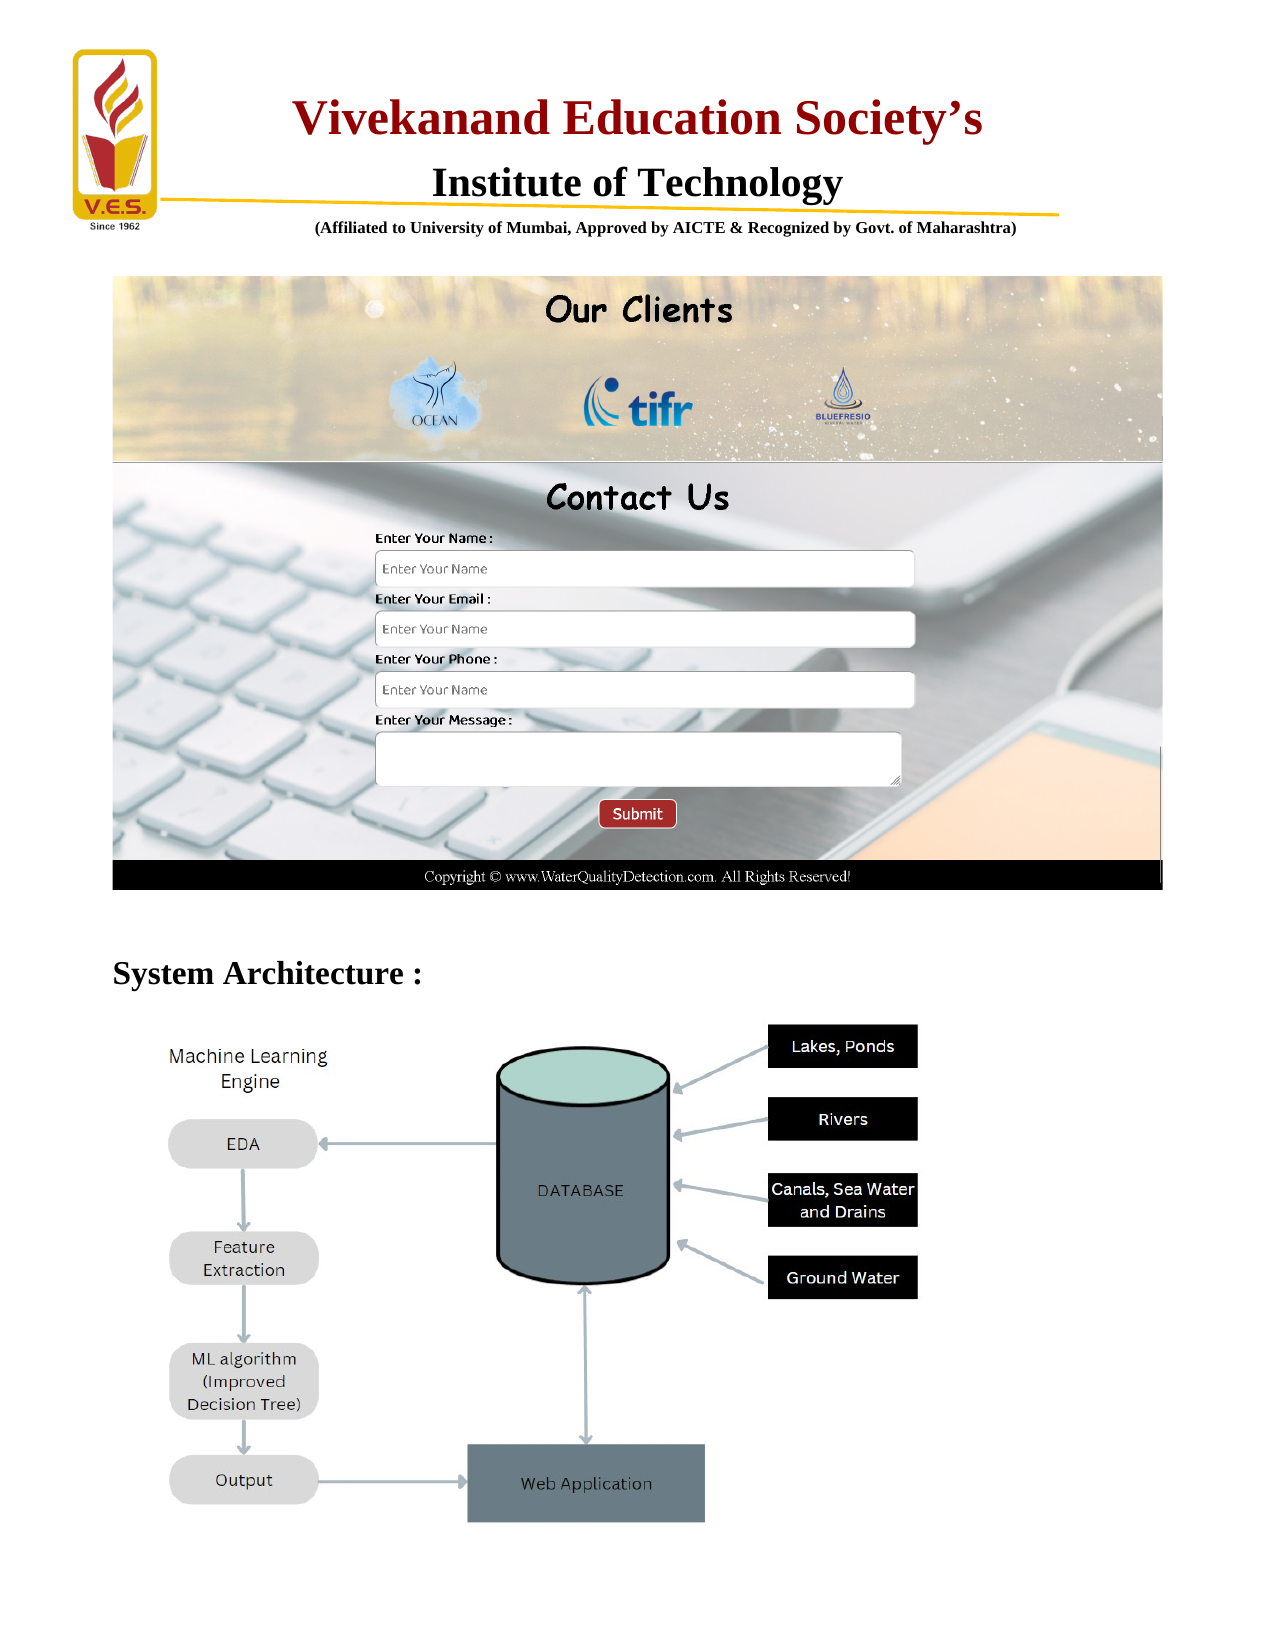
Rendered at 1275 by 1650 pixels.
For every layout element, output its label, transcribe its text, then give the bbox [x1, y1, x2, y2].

text System Architecture : [112, 954, 1162, 992]
picture [25, 48, 207, 231]
picture [112, 1005, 974, 1548]
picture [112, 276, 1163, 461]
picture [112, 462, 1163, 890]
